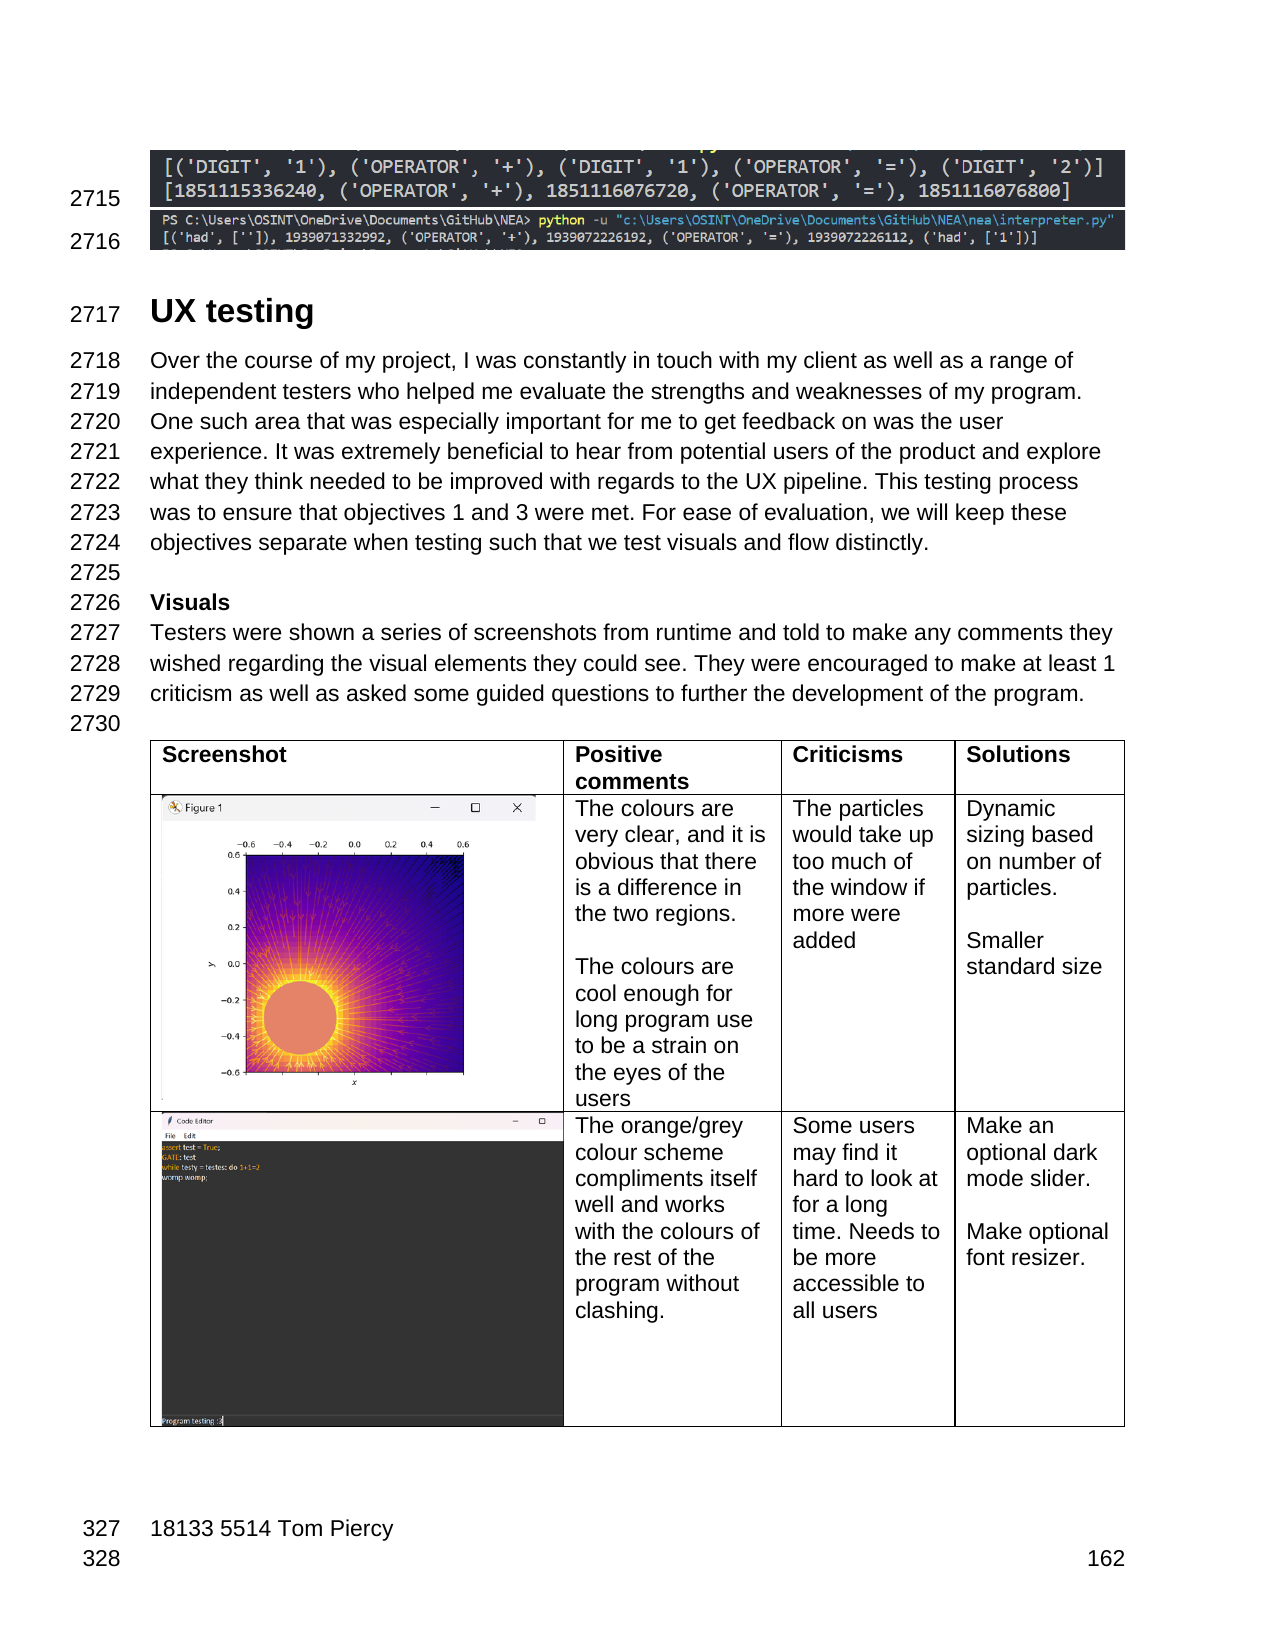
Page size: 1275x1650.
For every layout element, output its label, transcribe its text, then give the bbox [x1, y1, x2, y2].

text Visuals [150, 589, 1125, 616]
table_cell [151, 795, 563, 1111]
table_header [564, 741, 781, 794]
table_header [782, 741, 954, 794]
picture [150, 210, 1125, 250]
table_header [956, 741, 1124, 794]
picture [161, 1112, 564, 1426]
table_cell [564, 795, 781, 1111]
subtitle UX testing [150, 291, 1125, 329]
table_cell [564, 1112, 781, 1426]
picture [161, 795, 536, 1100]
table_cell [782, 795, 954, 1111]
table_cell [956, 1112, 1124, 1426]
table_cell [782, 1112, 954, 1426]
picture [150, 150, 1125, 207]
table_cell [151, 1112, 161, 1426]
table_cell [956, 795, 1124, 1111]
text Over the course of my project, I was constantly in touch with my client as well as a range of independent testers who helped me evaluate the strengths and weaknesses of my program. One such area that was especially important for me to get feedback on was the user experience. It was extremely beneficial to hear from potential users of the product and explore what they think needed to be improved with regards to the UX pipeline. This testing process was to ensure that objectives 1 and 3 were met. For ease of evaluation, we will keep these objectives separate when testing such that we test visuals and flow distinctly. [150, 347, 1125, 555]
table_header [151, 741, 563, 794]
text Testers were shown a series of screenshots from runtime and told to make any comments they wished regarding the visual elements they could see. They were encouraged to make at least 1 criticism as well as asked some guided questions to further the development of the program. [150, 619, 1125, 706]
